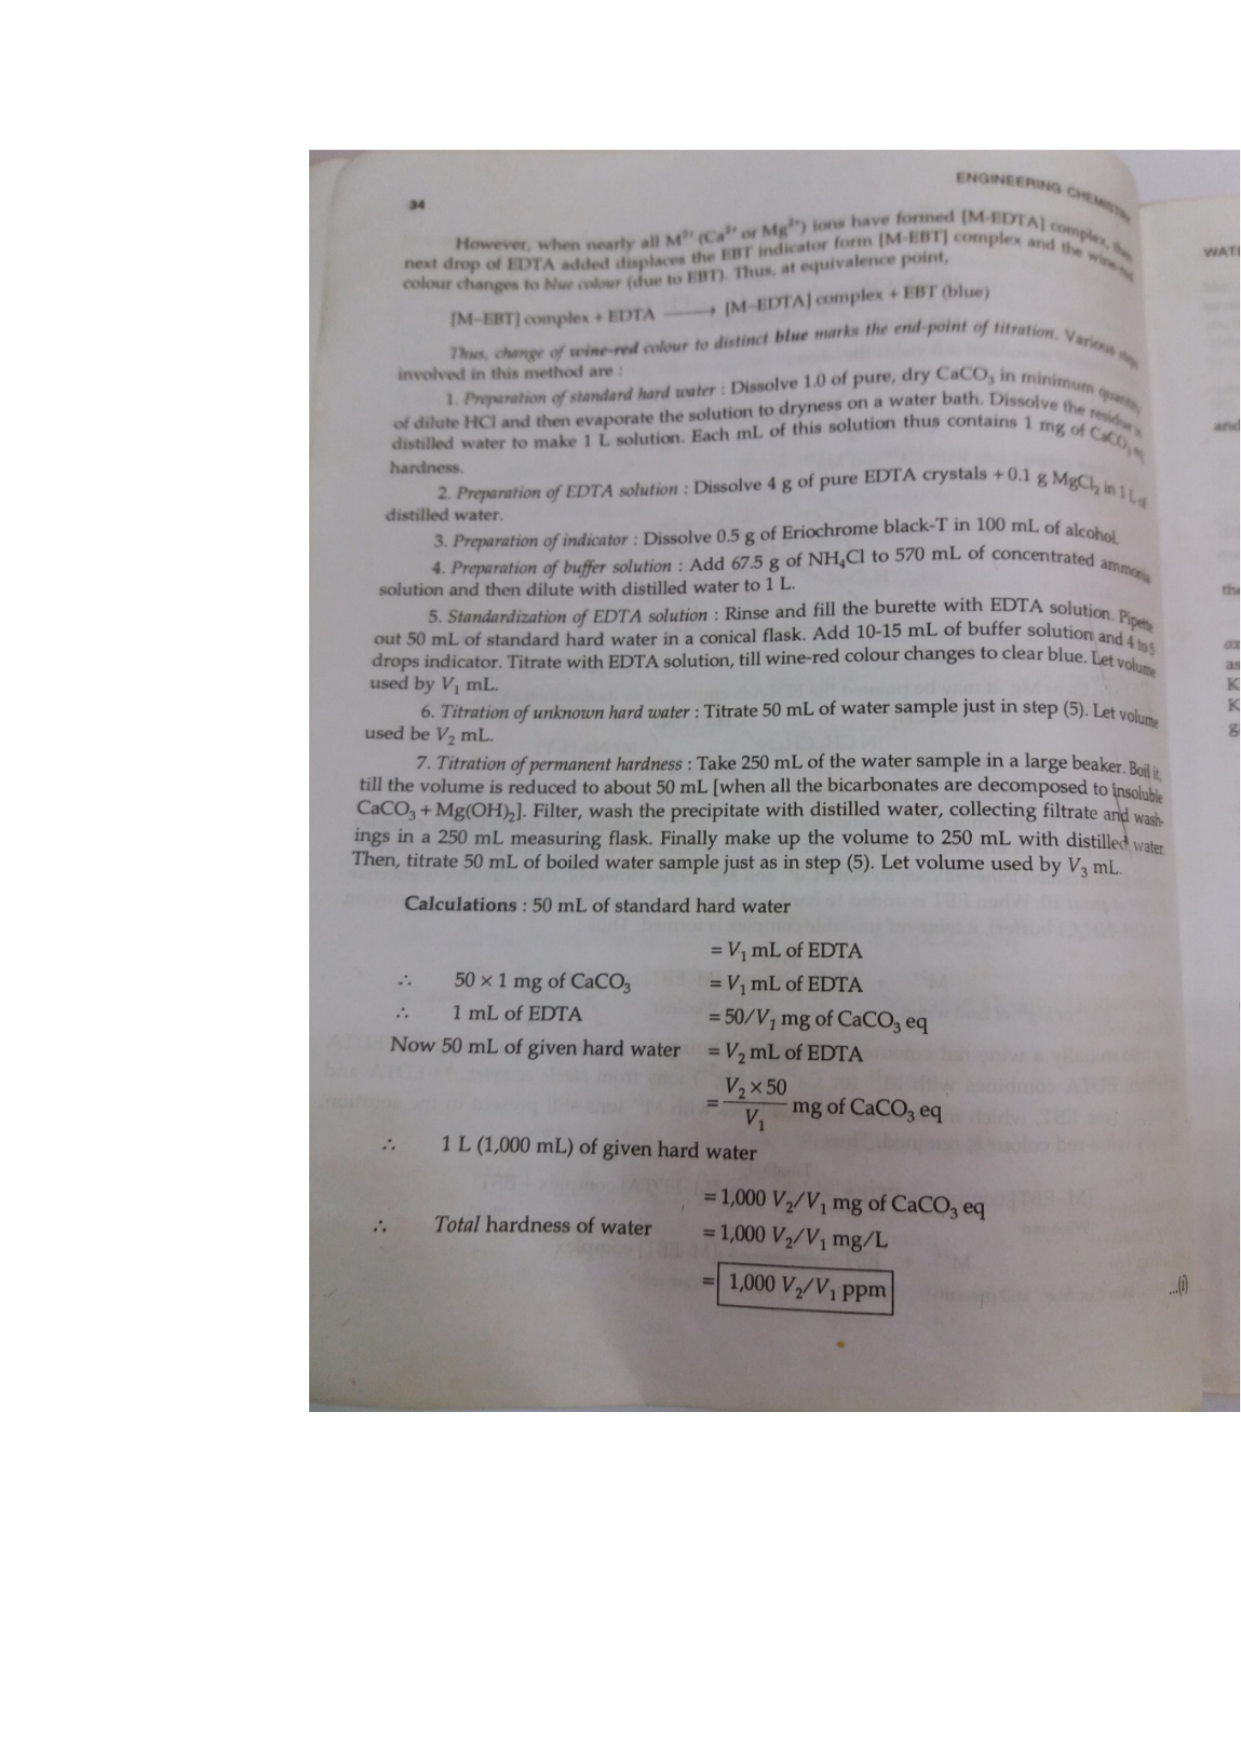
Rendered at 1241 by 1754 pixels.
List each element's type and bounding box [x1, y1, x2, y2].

picture [310, 151, 1241, 1411]
